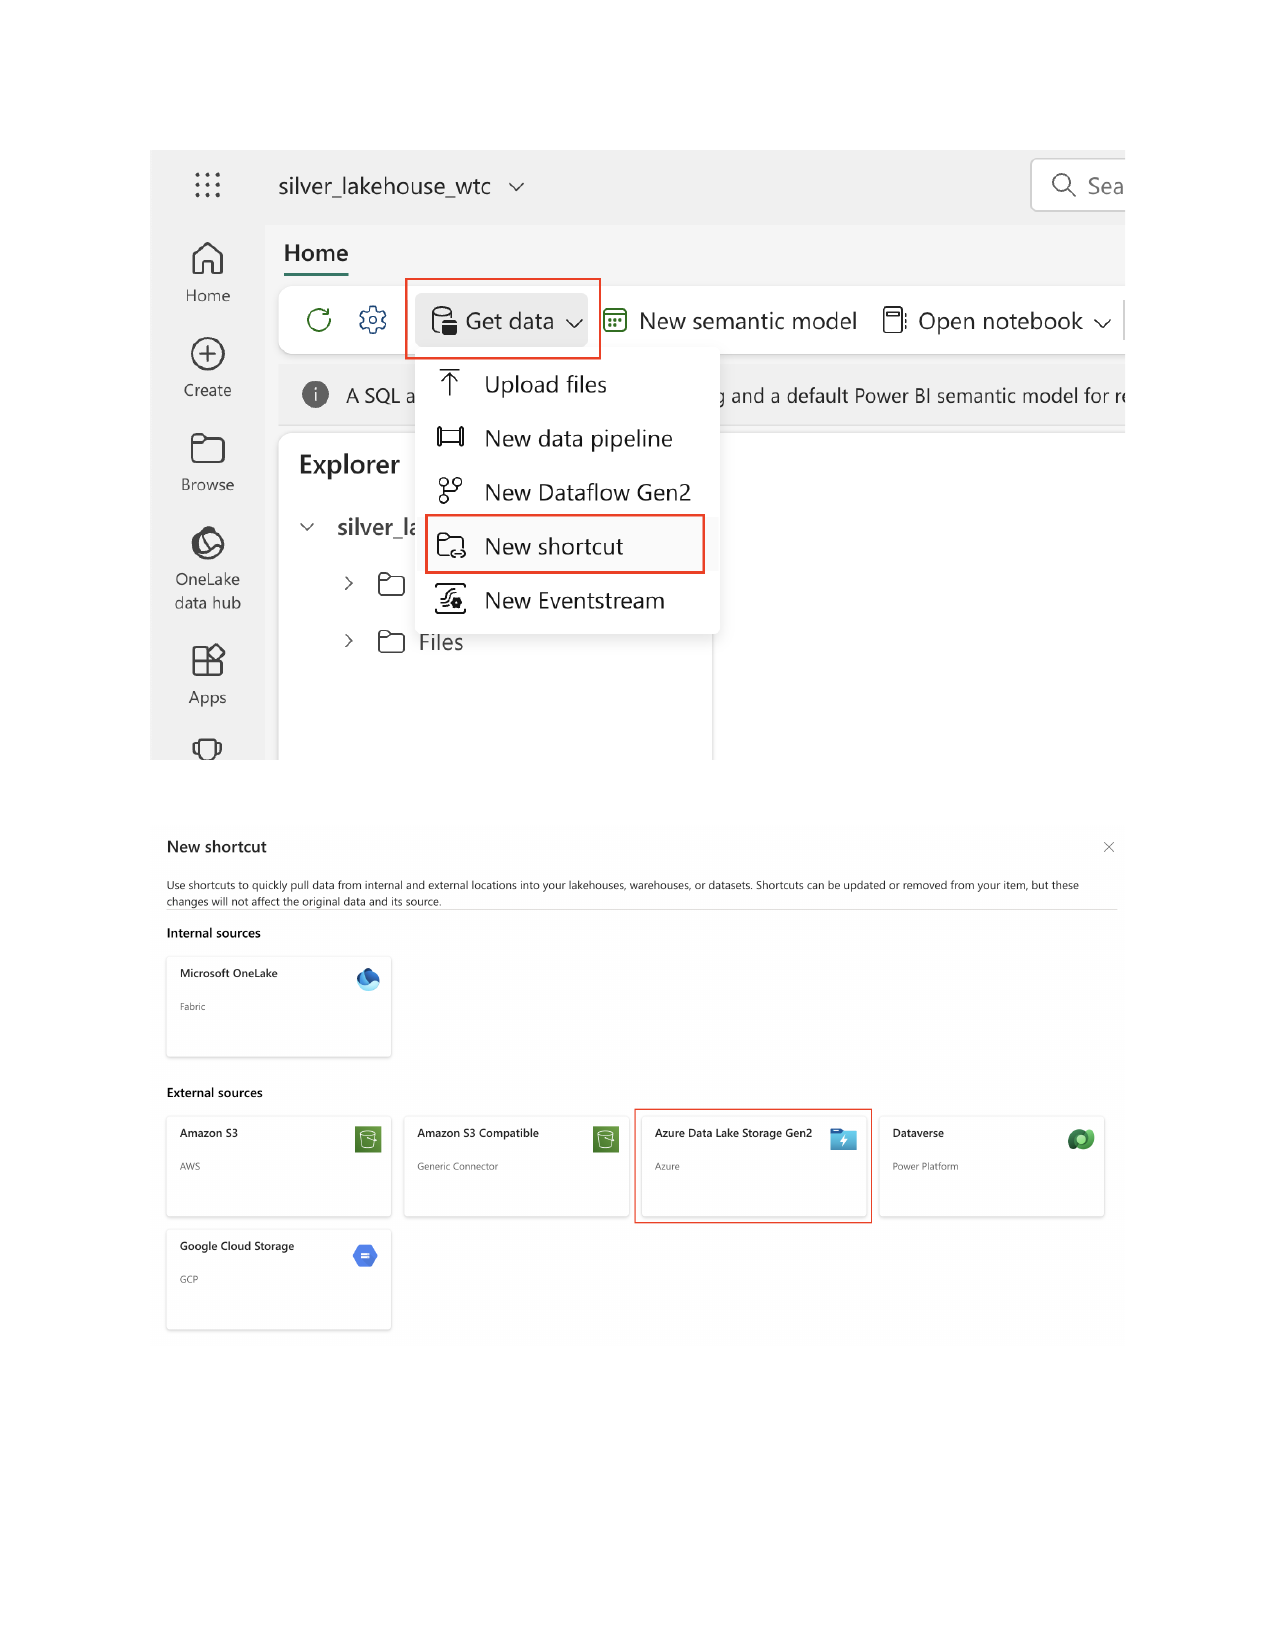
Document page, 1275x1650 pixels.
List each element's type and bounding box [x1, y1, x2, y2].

picture [150, 150, 1125, 760]
picture [150, 825, 1125, 1346]
